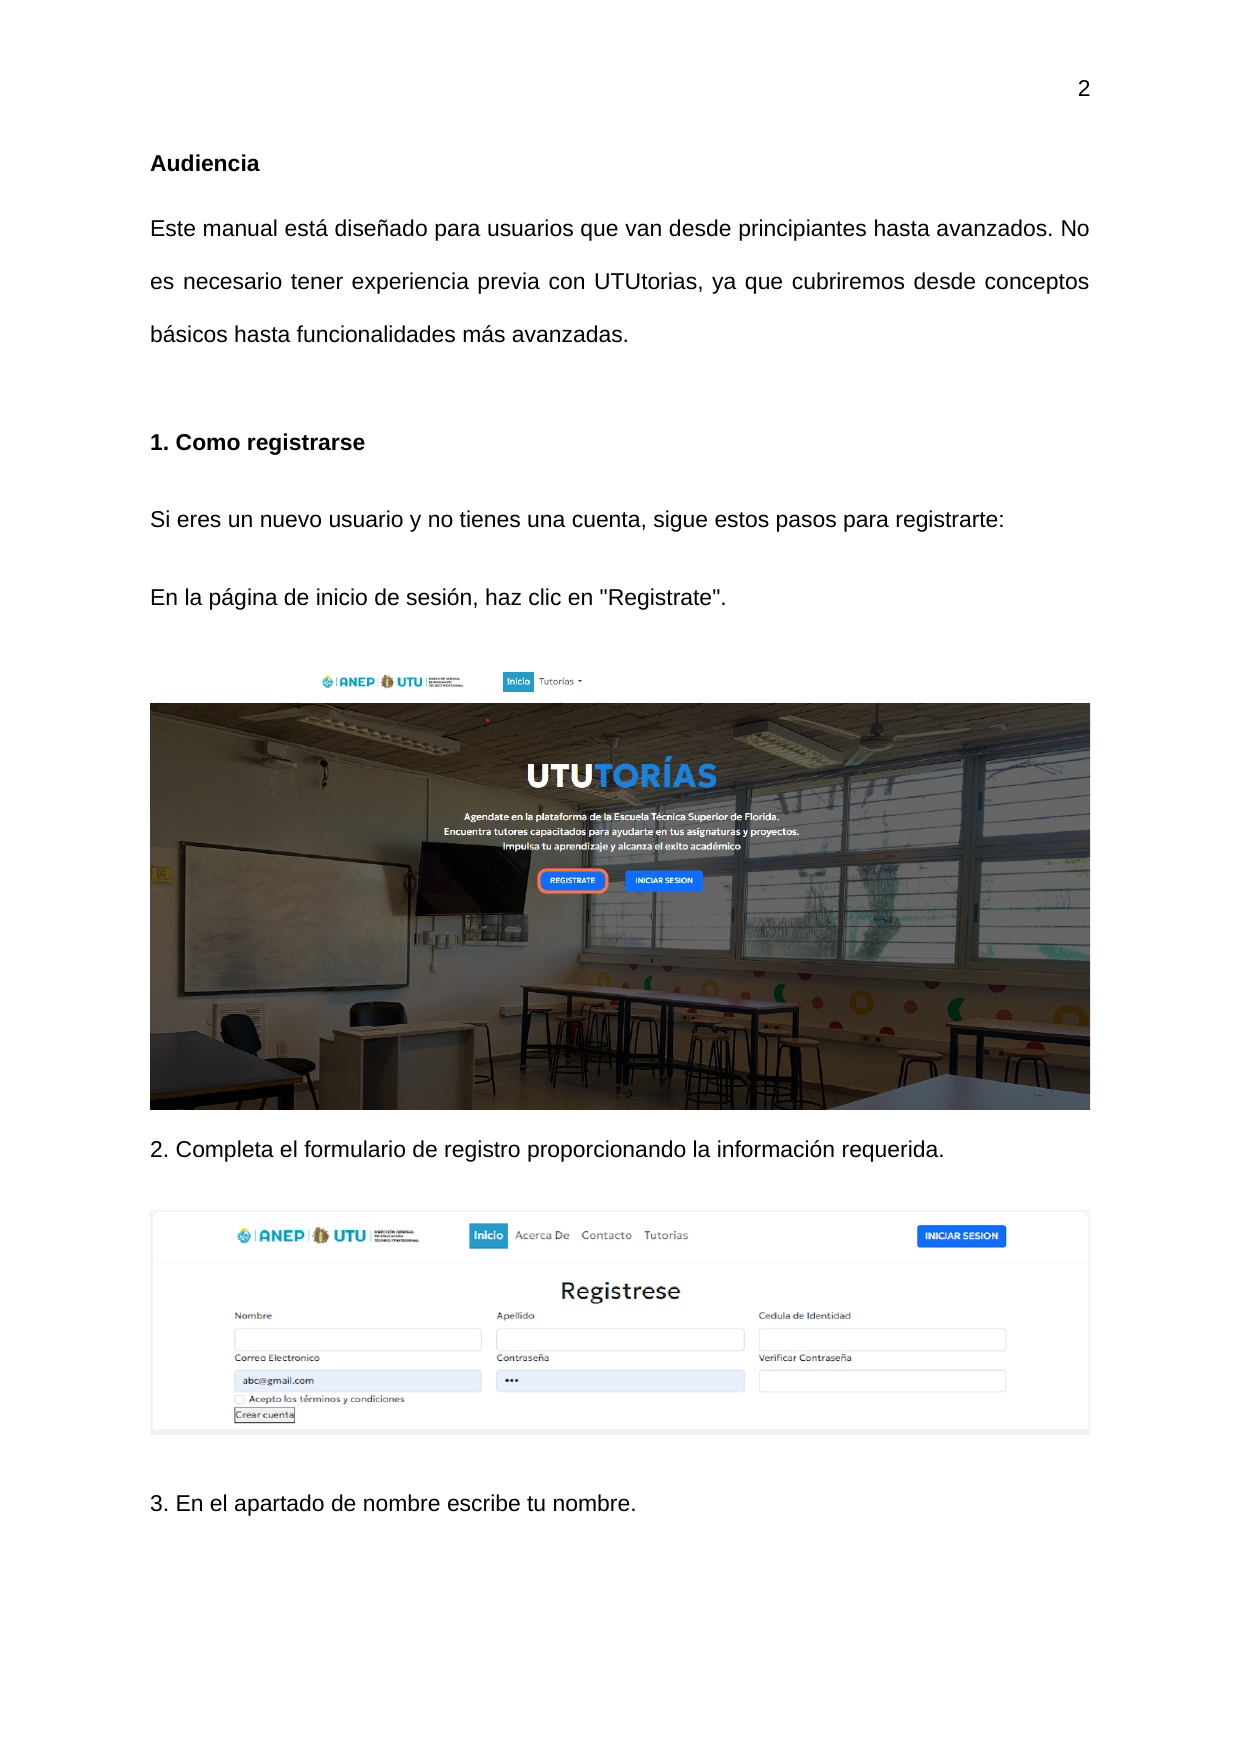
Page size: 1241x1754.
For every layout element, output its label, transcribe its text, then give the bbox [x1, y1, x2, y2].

text 3. En el apartado de nombre escribe tu nombre. [150, 1490, 1090, 1516]
subtitle 1. Como registrarse [150, 428, 1090, 455]
text Este manual está diseñado para usuarios que van desde principiantes hasta avanzados. No es necesario tener experiencia previa con UTUtorias, ya que cubriremos desde conceptos básicos hasta funcionalidades más avanzadas. [150, 215, 1090, 347]
picture [152, 1211, 1089, 1433]
picture [150, 661, 1091, 1110]
text 2. Completa el formulario de registro proporcionando la información requerida. [150, 1136, 1090, 1162]
subtitle Audiencia [150, 150, 1090, 176]
text En la página de inicio de sesión, haz clic en "Registrate". [150, 584, 1090, 610]
text Si eres un nuevo usuario y no tienes una cuenta, sigue estos pasos para registrarte: [150, 506, 1090, 533]
